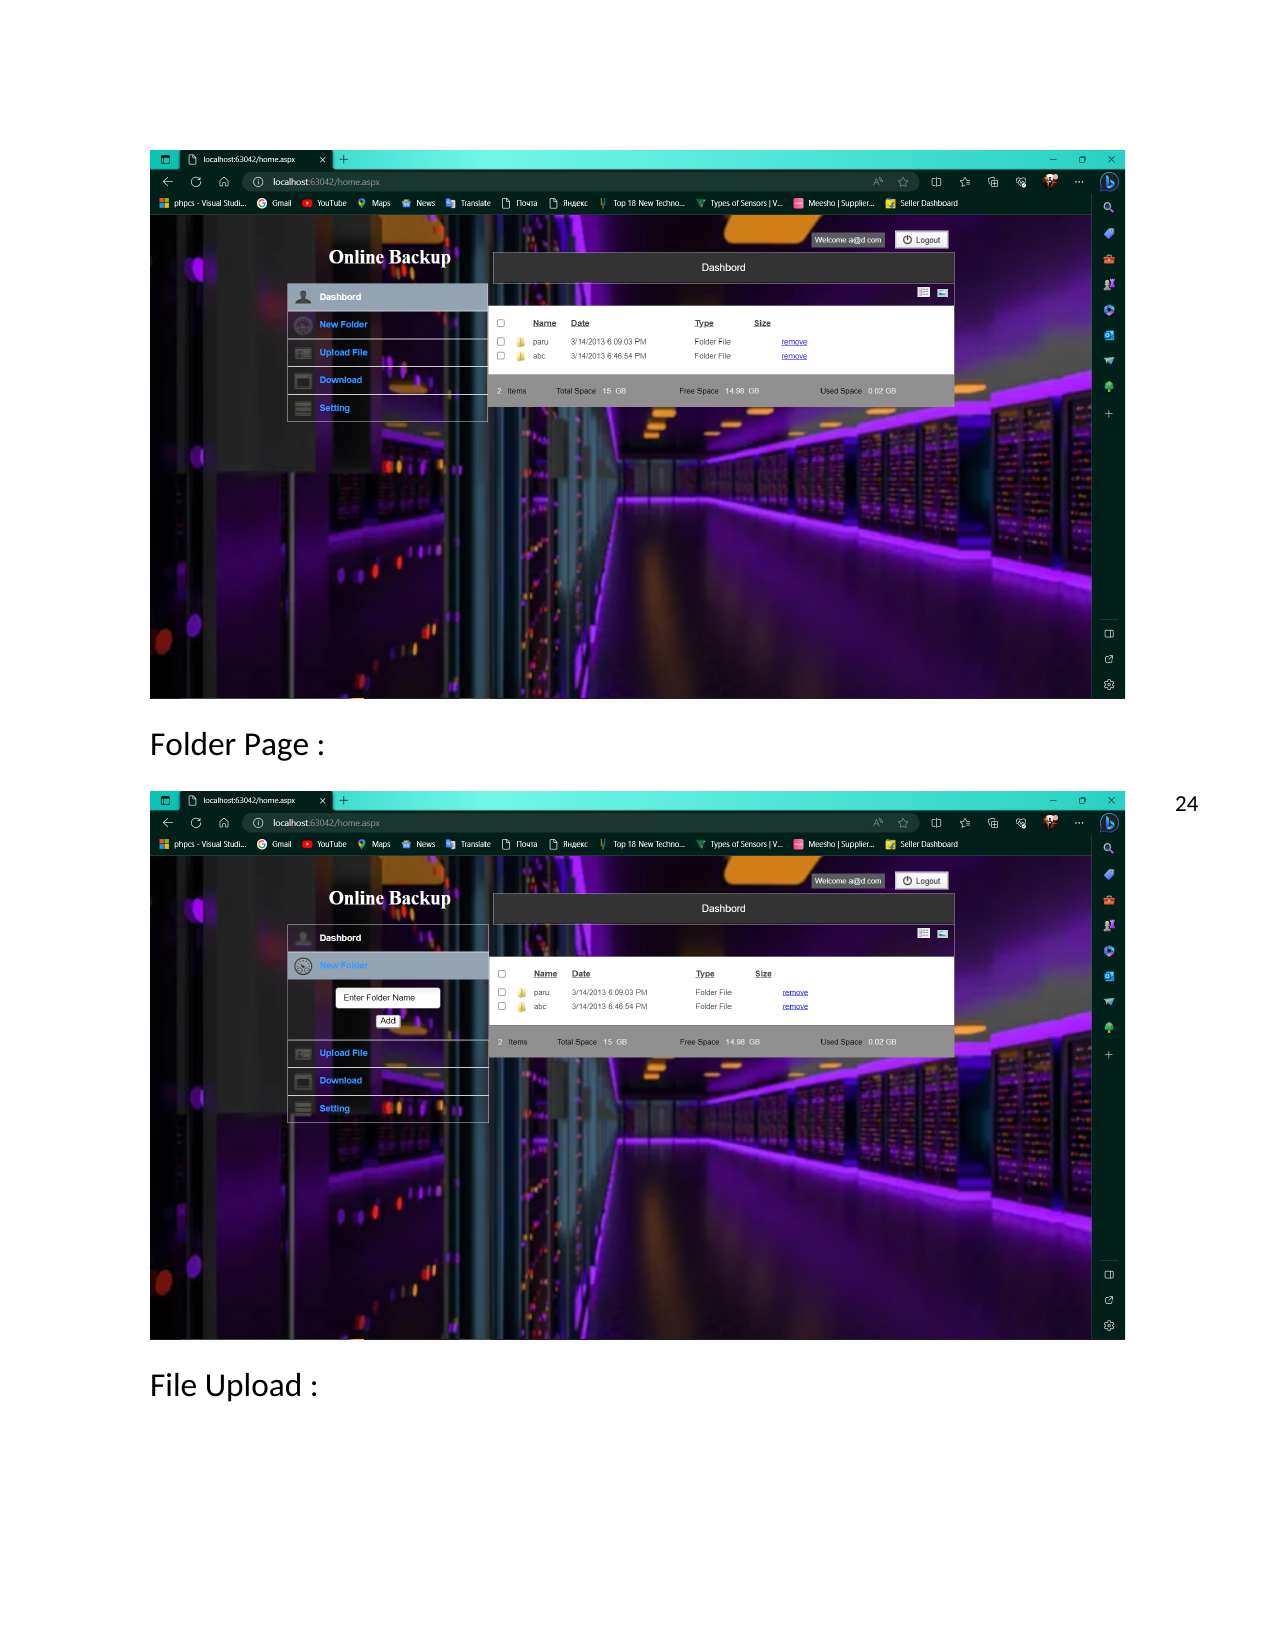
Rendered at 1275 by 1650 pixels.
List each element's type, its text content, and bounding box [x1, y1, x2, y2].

text Folder Page : [150, 723, 1125, 764]
picture [150, 791, 1125, 1340]
text File Upload : [150, 1364, 1125, 1405]
picture [150, 150, 1125, 699]
